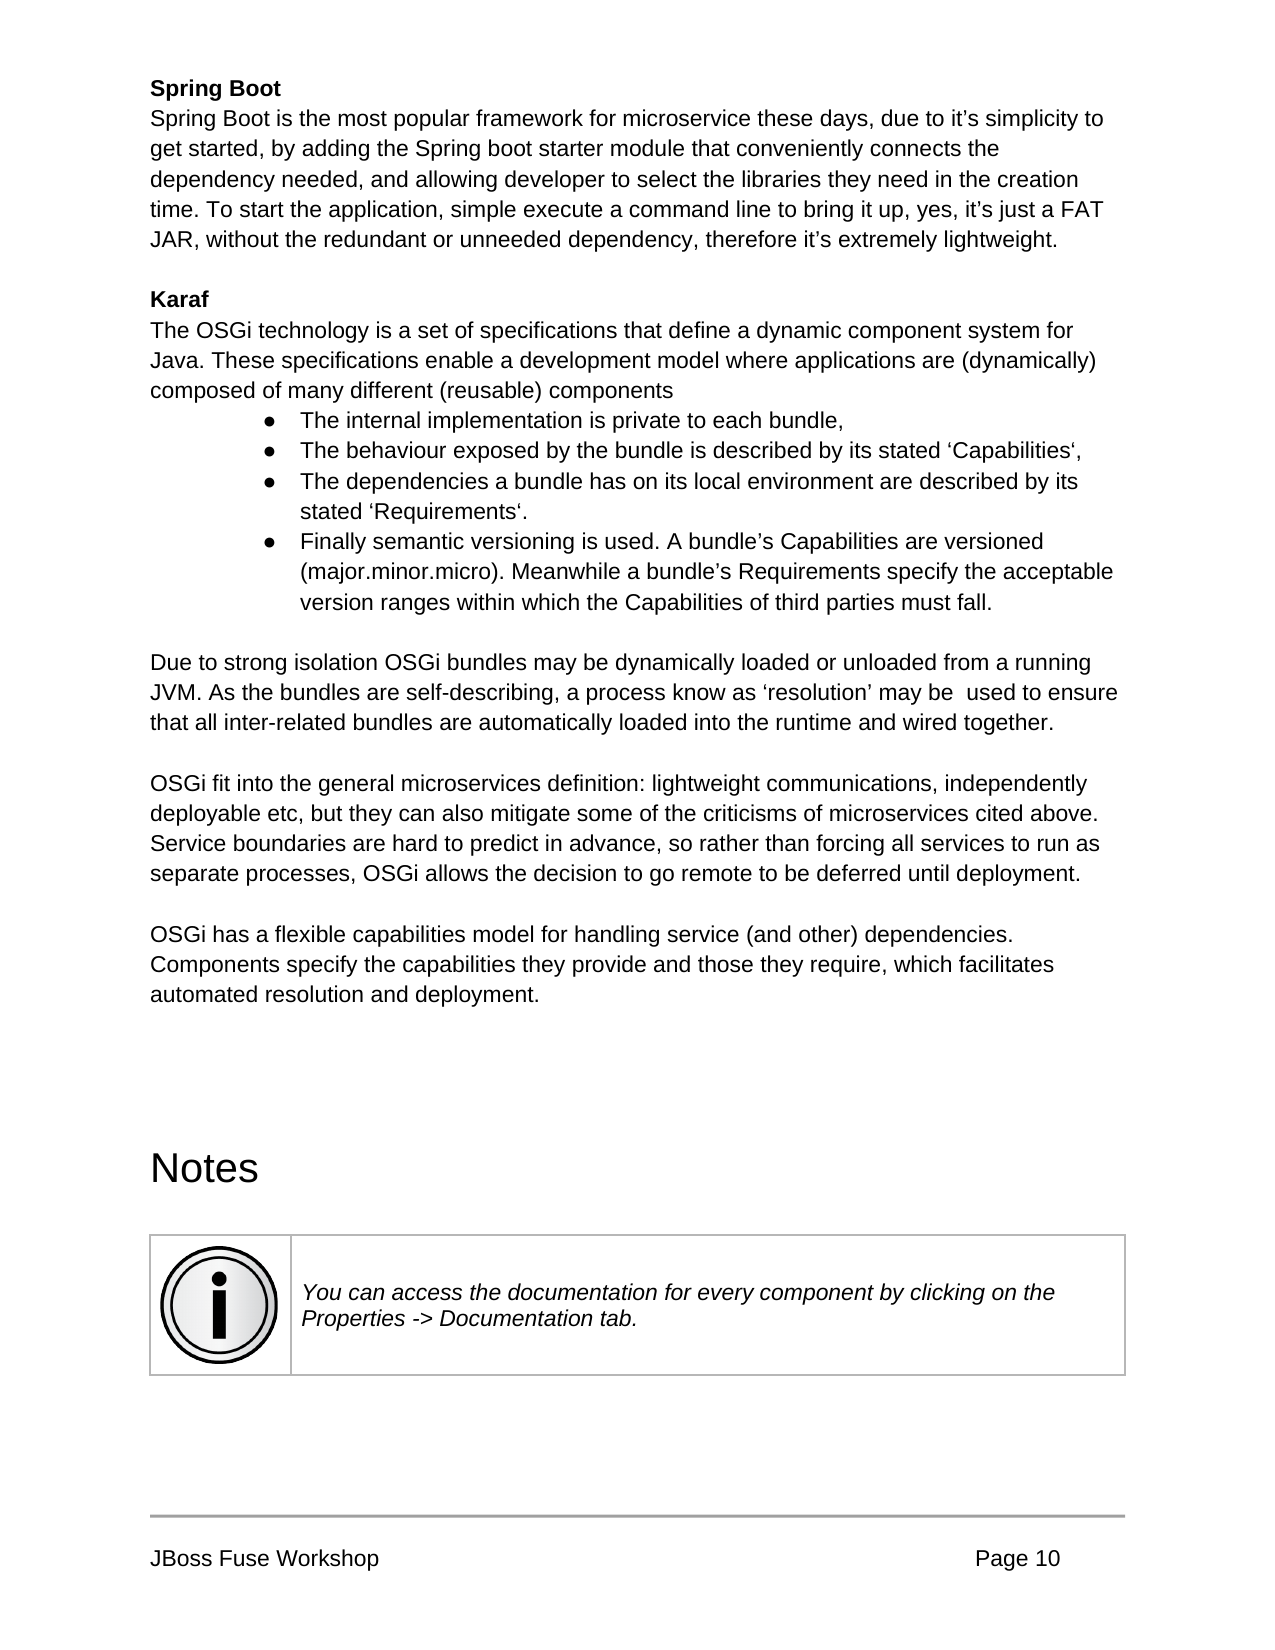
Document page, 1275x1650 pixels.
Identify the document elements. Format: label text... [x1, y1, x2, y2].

table_header You can access the documentation for every component by clicking on the Properties -> Documentation tab. [292, 1236, 1124, 1374]
text Spring Boot [150, 75, 1125, 101]
picture [160, 1246, 278, 1364]
subtitle Notes [150, 1144, 1125, 1192]
text OSGi fit into the general microservices definition: lightweight communications, independently deployable etc, but they can also mitigate some of the criticisms of microservices cited above. Service boundaries are hard to predict in advance, so rather than forcing all services to run as separate processes, OSGi allows the decision to go remote to be deferred until deployment. [150, 770, 1125, 887]
text OSGi has a flexible capabilities model for handling service (and other) dependencies. Components specify the capabilities they provide and those they require, which facilitates automated resolution and deployment. [150, 921, 1125, 1008]
list The dependencies a bundle has on its local environment are described by its stated ‘Requirements‘. [262, 468, 1125, 524]
list Finally semantic versioning is used. A bundle’s Capabilities are versioned (major.minor.micro). Meanwhile a bundle’s Requirements specify the acceptable version ranges within which the Capabilities of third parties must fall. [262, 528, 1125, 615]
text The OSGi technology is a set of specifications that define a dynamic component system for Java. These specifications enable a development model where applications are (dynamically) composed of many different (reusable) components [150, 317, 1125, 403]
text Due to strong isolation OSGi bundles may be dynamically loaded or unloaded from a running JVM. As the bundles are self-describing, a process know as ‘resolution’ may be used to ensure that all inter-related bundles are automatically loaded into the runtime and wired together. [150, 649, 1125, 736]
table_header [151, 1236, 290, 1374]
text Karaf [150, 286, 1125, 313]
text Spring Boot is the most popular framework for microservice these days, due to it’s simplicity to get started, by adding the Spring boot starter module that conveniently connects the dependency needed, and allowing developer to select the libraries they need in the creation time. To start the application, simple execute a command line to bring it up, yes, it’s just a FAT JAR, without the redundant or unneeded dependency, therefore it’s extremely lightweight. [150, 105, 1125, 252]
list The behaviour exposed by the bundle is described by its stated ‘Capabilities‘, [262, 437, 1125, 464]
list The internal implementation is private to each bundle, [262, 407, 1125, 434]
